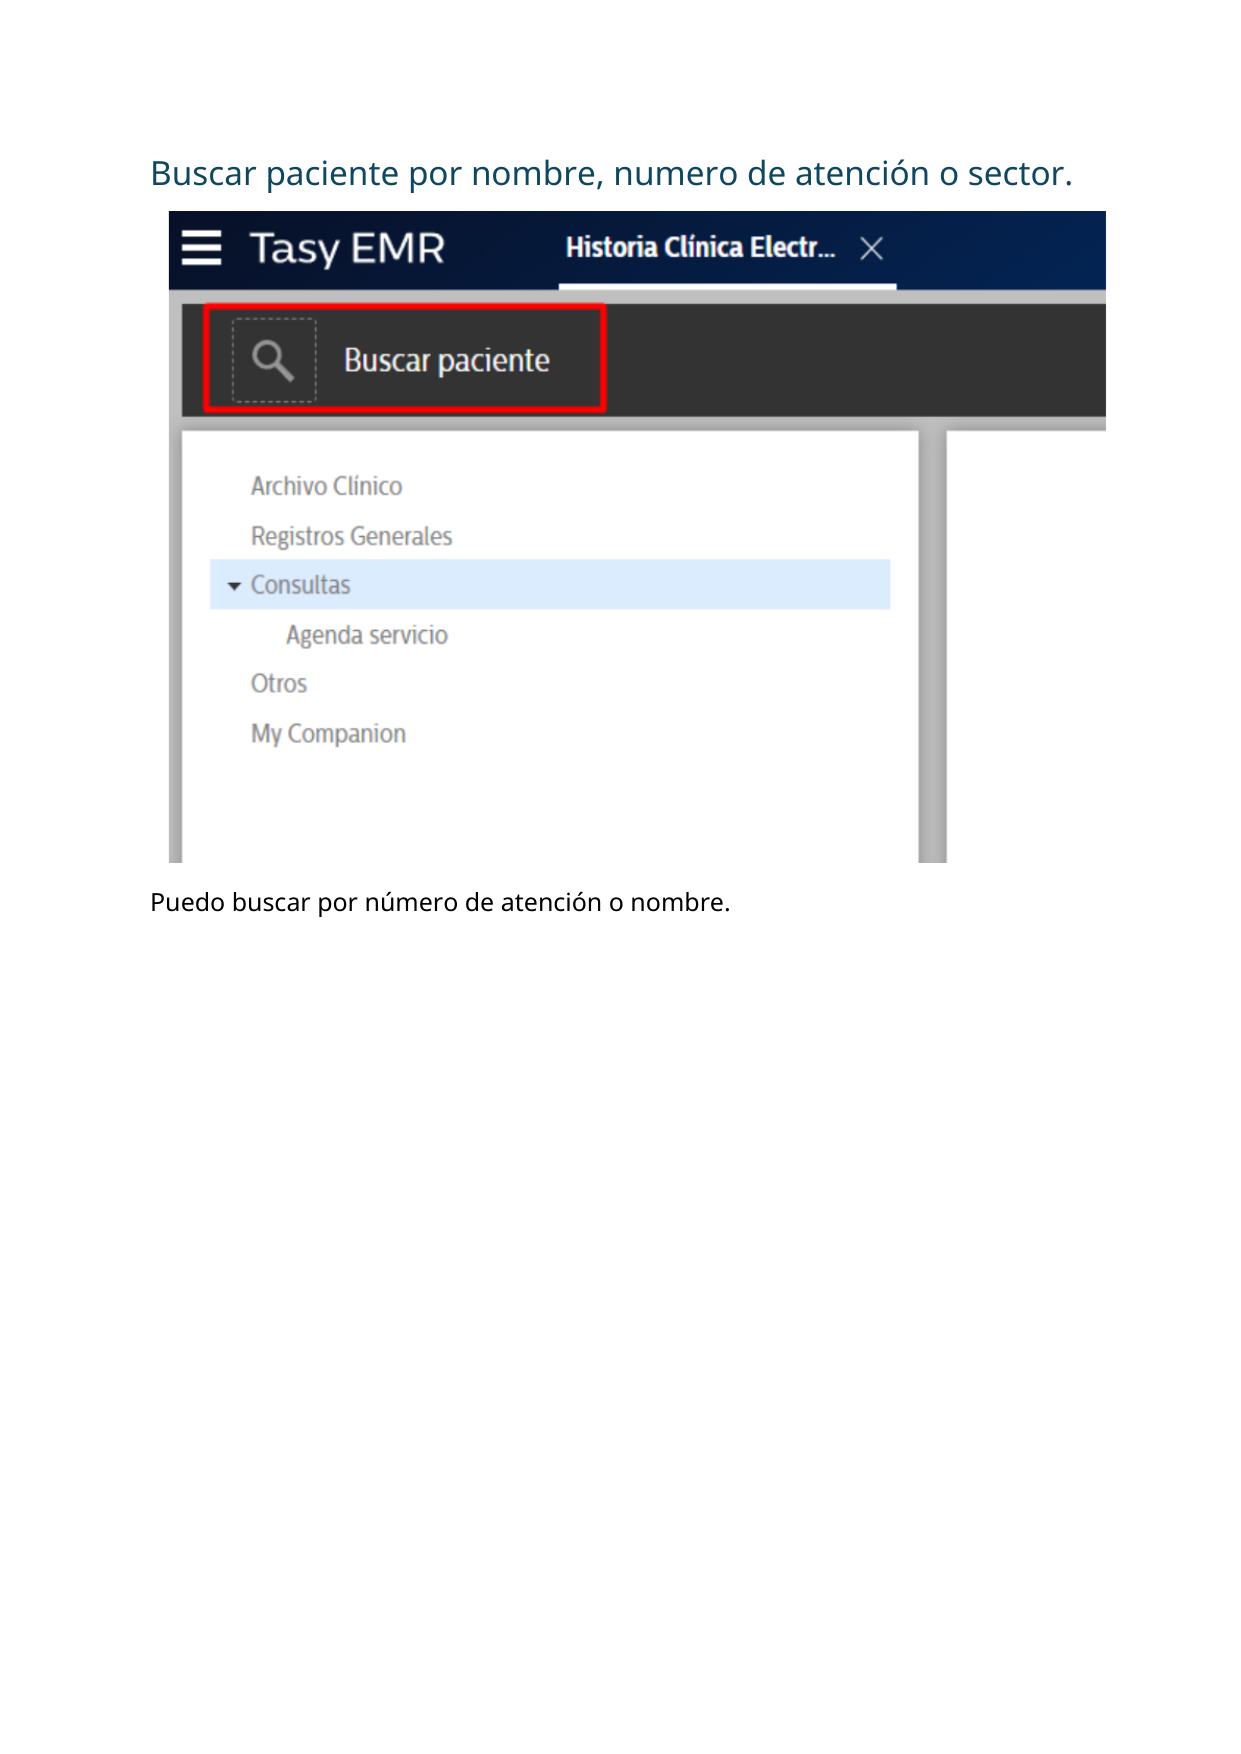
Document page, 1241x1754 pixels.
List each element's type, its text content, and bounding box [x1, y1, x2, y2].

subtitle Buscar paciente por nombre, numero de atención o sector. [150, 150, 1090, 195]
text Puedo buscar por número de atención o nombre. [150, 884, 1090, 919]
